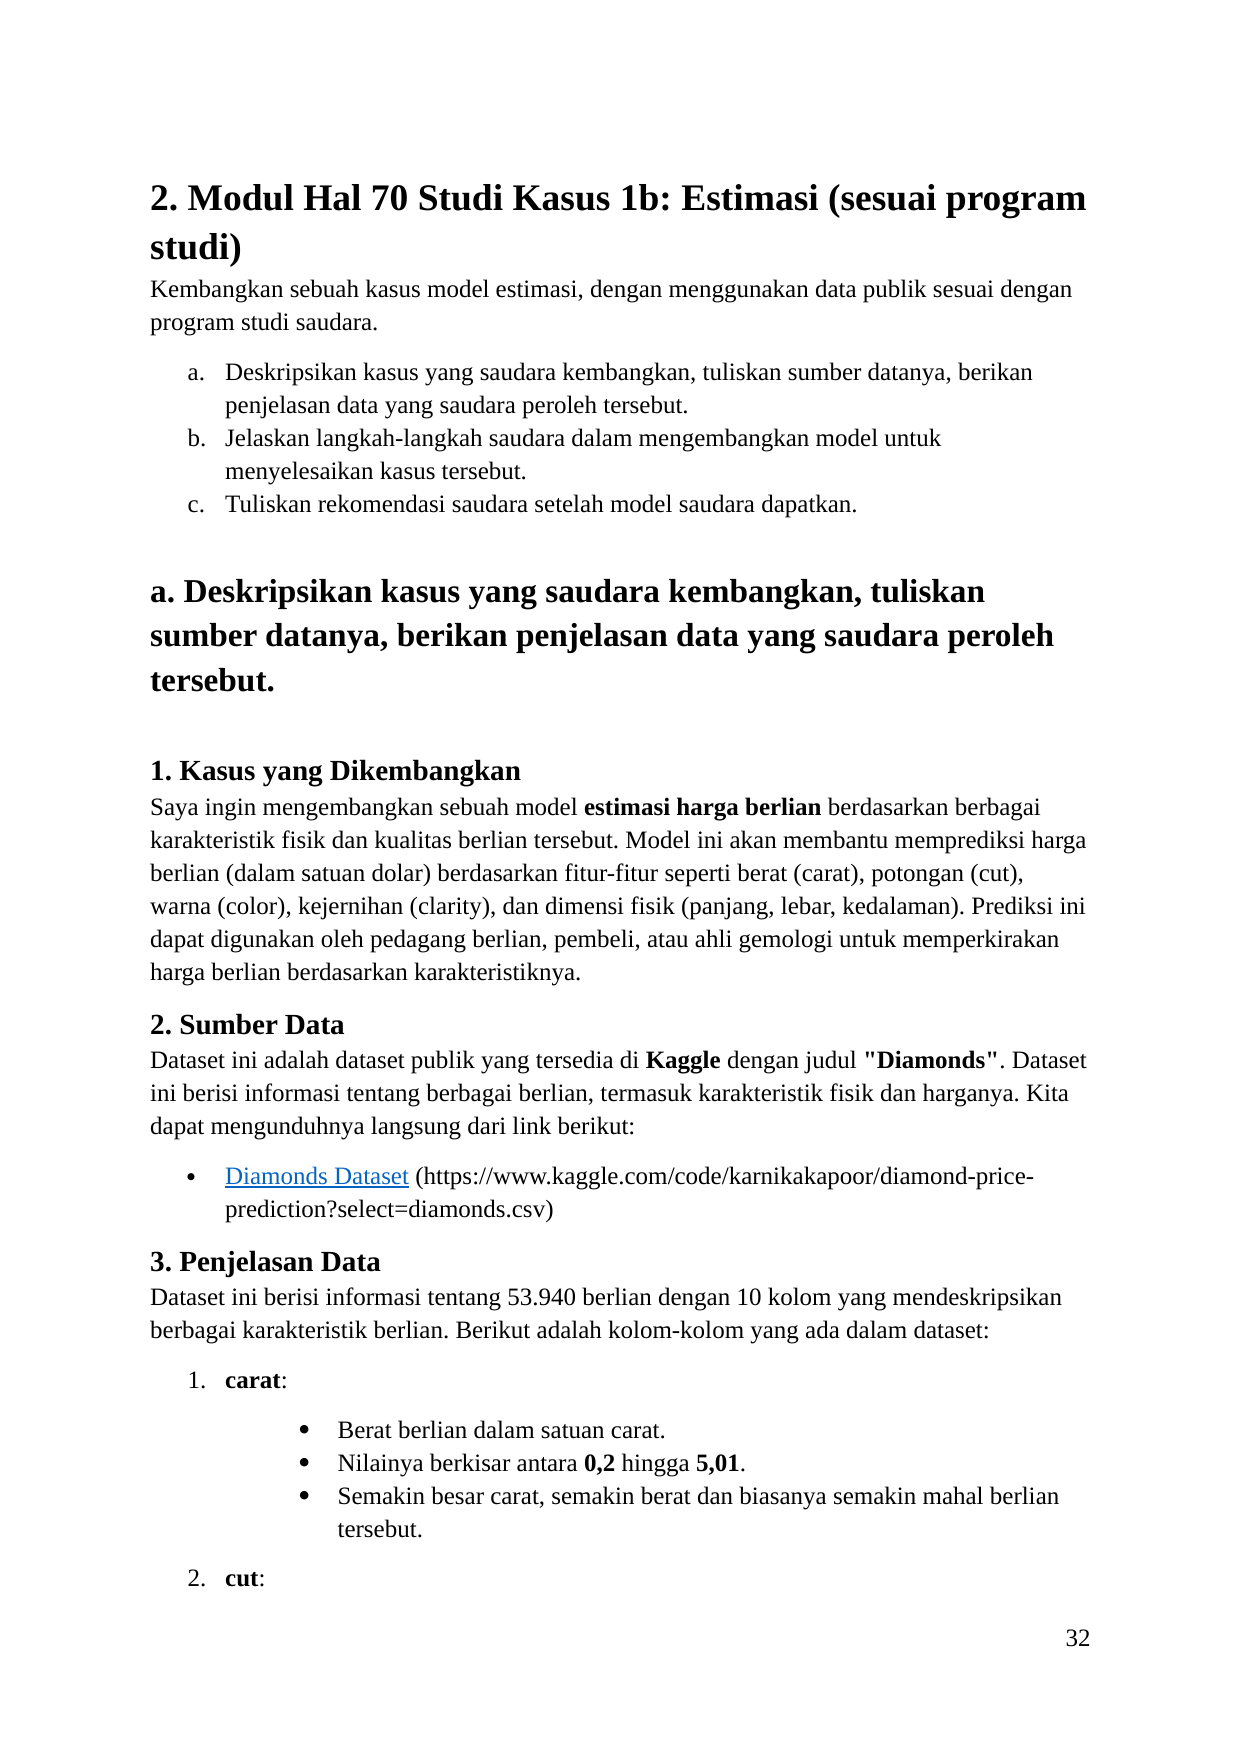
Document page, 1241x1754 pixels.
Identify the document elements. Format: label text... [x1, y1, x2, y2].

text Dataset ini adalah dataset publik yang tersedia di Kaggle dengan judul "Diamonds". Dataset ini berisi informasi tentang berbagai berlian, termasuk karakteristik fisik dan harganya. Kita dapat mengunduhnya langsung dari link berikut: [150, 1045, 1090, 1140]
list cut: [187, 1563, 1090, 1592]
list Jelaskan langkah-langkah saudara dalam mengembangkan model untuk menyelesaikan kasus tersebut. [187, 423, 1090, 485]
list Tuliskan rekomendasi saudara setelah model saudara dapatkan. [187, 489, 1090, 518]
list Deskripsikan kasus yang saudara kembangkan, tuliskan sumber datanya, berikan penjelasan data yang saudara peroleh tersebut. [187, 357, 1090, 419]
text Saya ingin mengembangkan sebuah model estimasi harga berlian berdasarkan berbagai karakteristik fisik dan kualitas berlian tersebut. Model ini akan membantu memprediksi harga berlian (dalam satuan dolar) berdasarkan fitur-fitur seperti berat (carat), potongan (cut), warna (color), kejernihan (clarity), dan dimensi fisik (panjang, lebar, kedalaman). Prediksi ini dapat digunakan oleh pedagang berlian, pembeli, atau ahli gemologi untuk memperkirakan harga berlian berdasarkan karakteristiknya. [150, 792, 1090, 986]
subtitle a. Deskripsikan kasus yang saudara kembangkan, tuliskan sumber datanya, berikan penjelasan data yang saudara peroleh tersebut. [150, 572, 1090, 698]
subtitle 1. Kasus yang Dikembangkan [150, 753, 1090, 787]
text Kembangkan sebuah kasus model estimasi, dengan menggunakan data publik sesuai dengan program studi saudara. [150, 274, 1090, 336]
list Diamonds Dataset (https://www.kaggle.com/code/karnikakapoor/diamond-price-prediction?select=diamonds.csv) [187, 1161, 1090, 1223]
text Dataset ini berisi informasi tentang 53.940 berlian dengan 10 kolom yang mendeskripsikan berbagai karakteristik berlian. Berikut adalah kolom-kolom yang ada dalam dataset: [150, 1282, 1090, 1344]
list carat: [187, 1365, 1090, 1394]
subtitle 2. Modul Hal 70 Studi Kasus 1b: Estimasi (sesuai program studi) [150, 175, 1090, 268]
list Nilainya berkisar antara 0,2 hingga 5,01. [300, 1448, 1090, 1477]
subtitle 3. Penjelasan Data [150, 1244, 1090, 1277]
list Semakin besar carat, semakin berat dan biasanya semakin mahal berlian tersebut. [300, 1481, 1090, 1543]
subtitle 2. Sumber Data [150, 1007, 1090, 1040]
list Berat berlian dalam satuan carat. [300, 1415, 1090, 1443]
